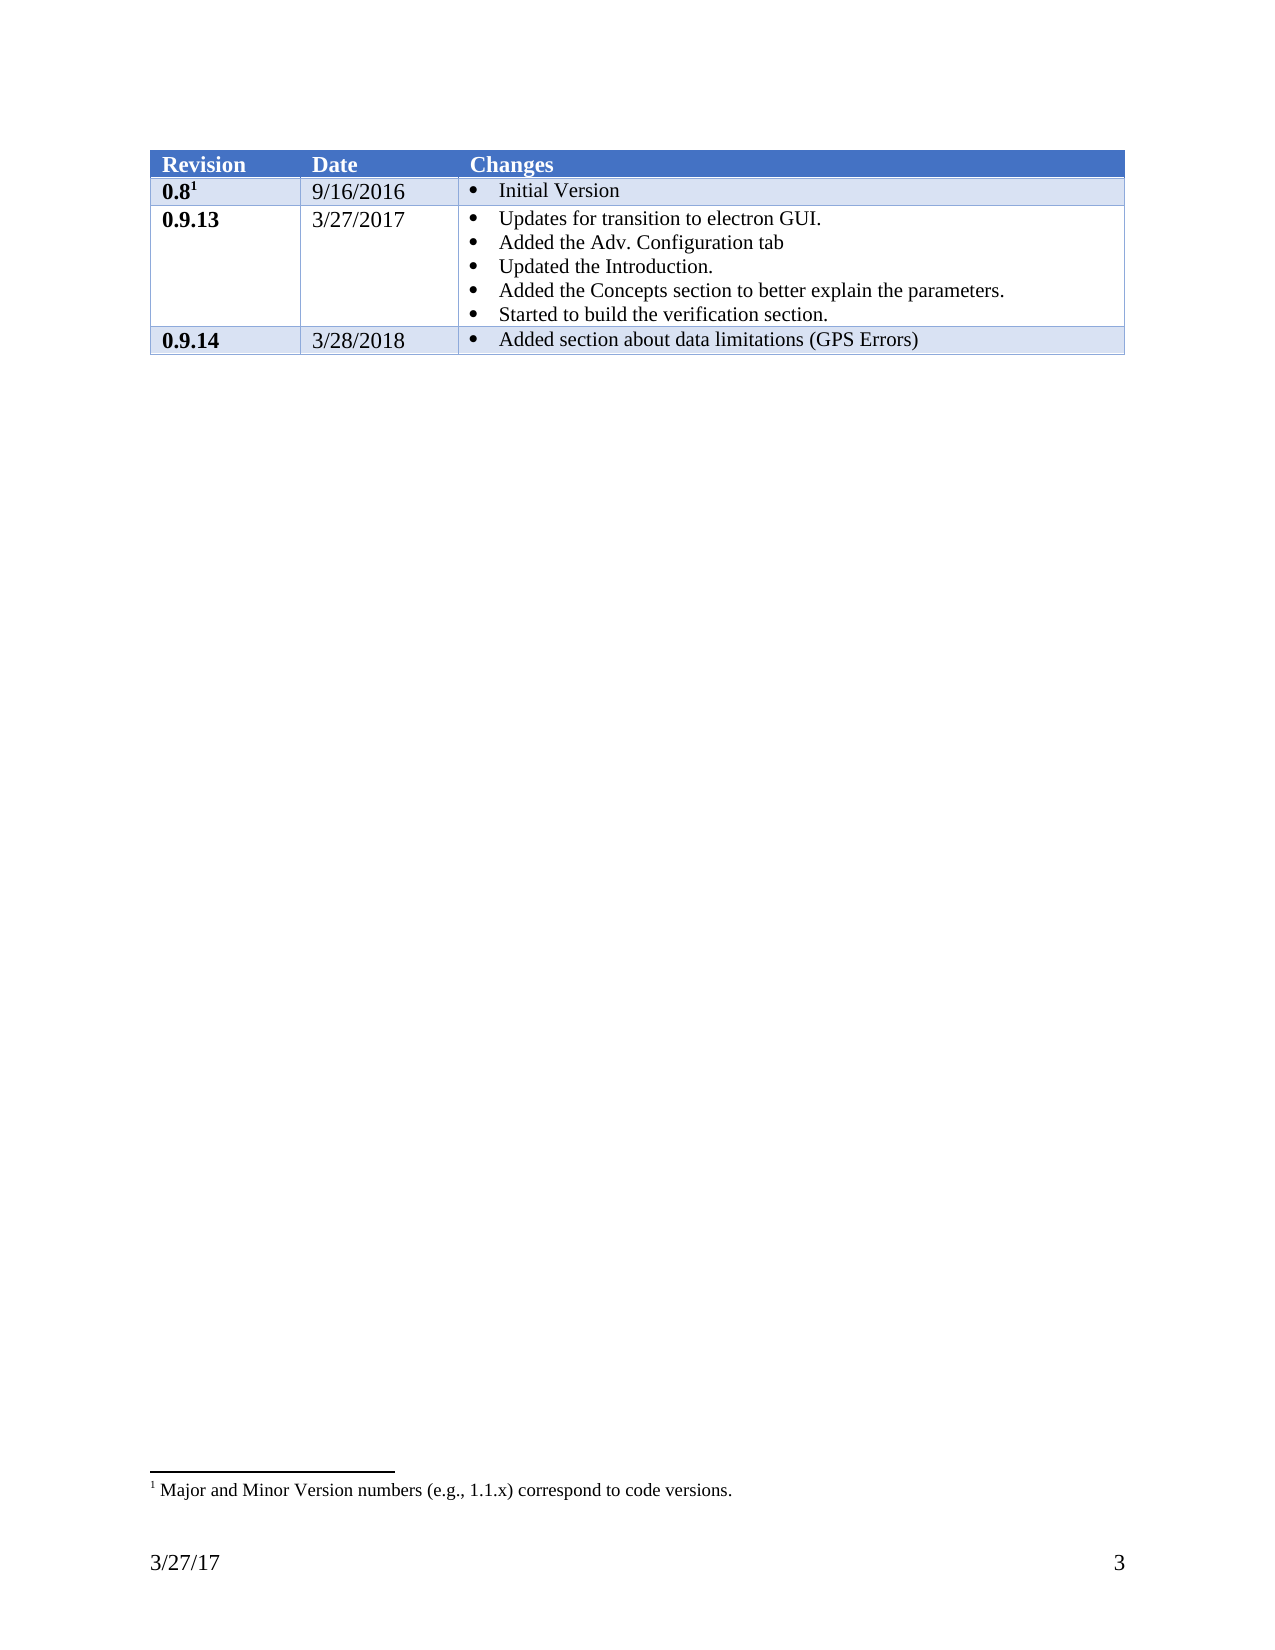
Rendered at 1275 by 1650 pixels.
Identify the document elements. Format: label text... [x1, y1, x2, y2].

table_header Revision [151, 151, 300, 177]
table_cell Initial Version [459, 179, 1124, 205]
table_cell 0.8 [151, 179, 300, 205]
table_cell 9/16/2016 [301, 179, 458, 205]
table_cell 0.9.14 [151, 327, 300, 353]
table_header Changes [459, 151, 1124, 177]
table_cell Added section about data limitations (GPS Errors) [459, 327, 1124, 353]
table_cell 3/27/2017 [301, 206, 458, 326]
table_cell Updates for transition to electron GUI. Added the Adv. Configuration tab Updated the Introduction. Added the Concepts section to better explain the parameters. Started to build the verification section. [459, 206, 1124, 326]
table_cell 3/28/2018 [301, 327, 458, 353]
table_header Date [301, 151, 458, 177]
table_cell 0.9.13 [151, 206, 300, 326]
